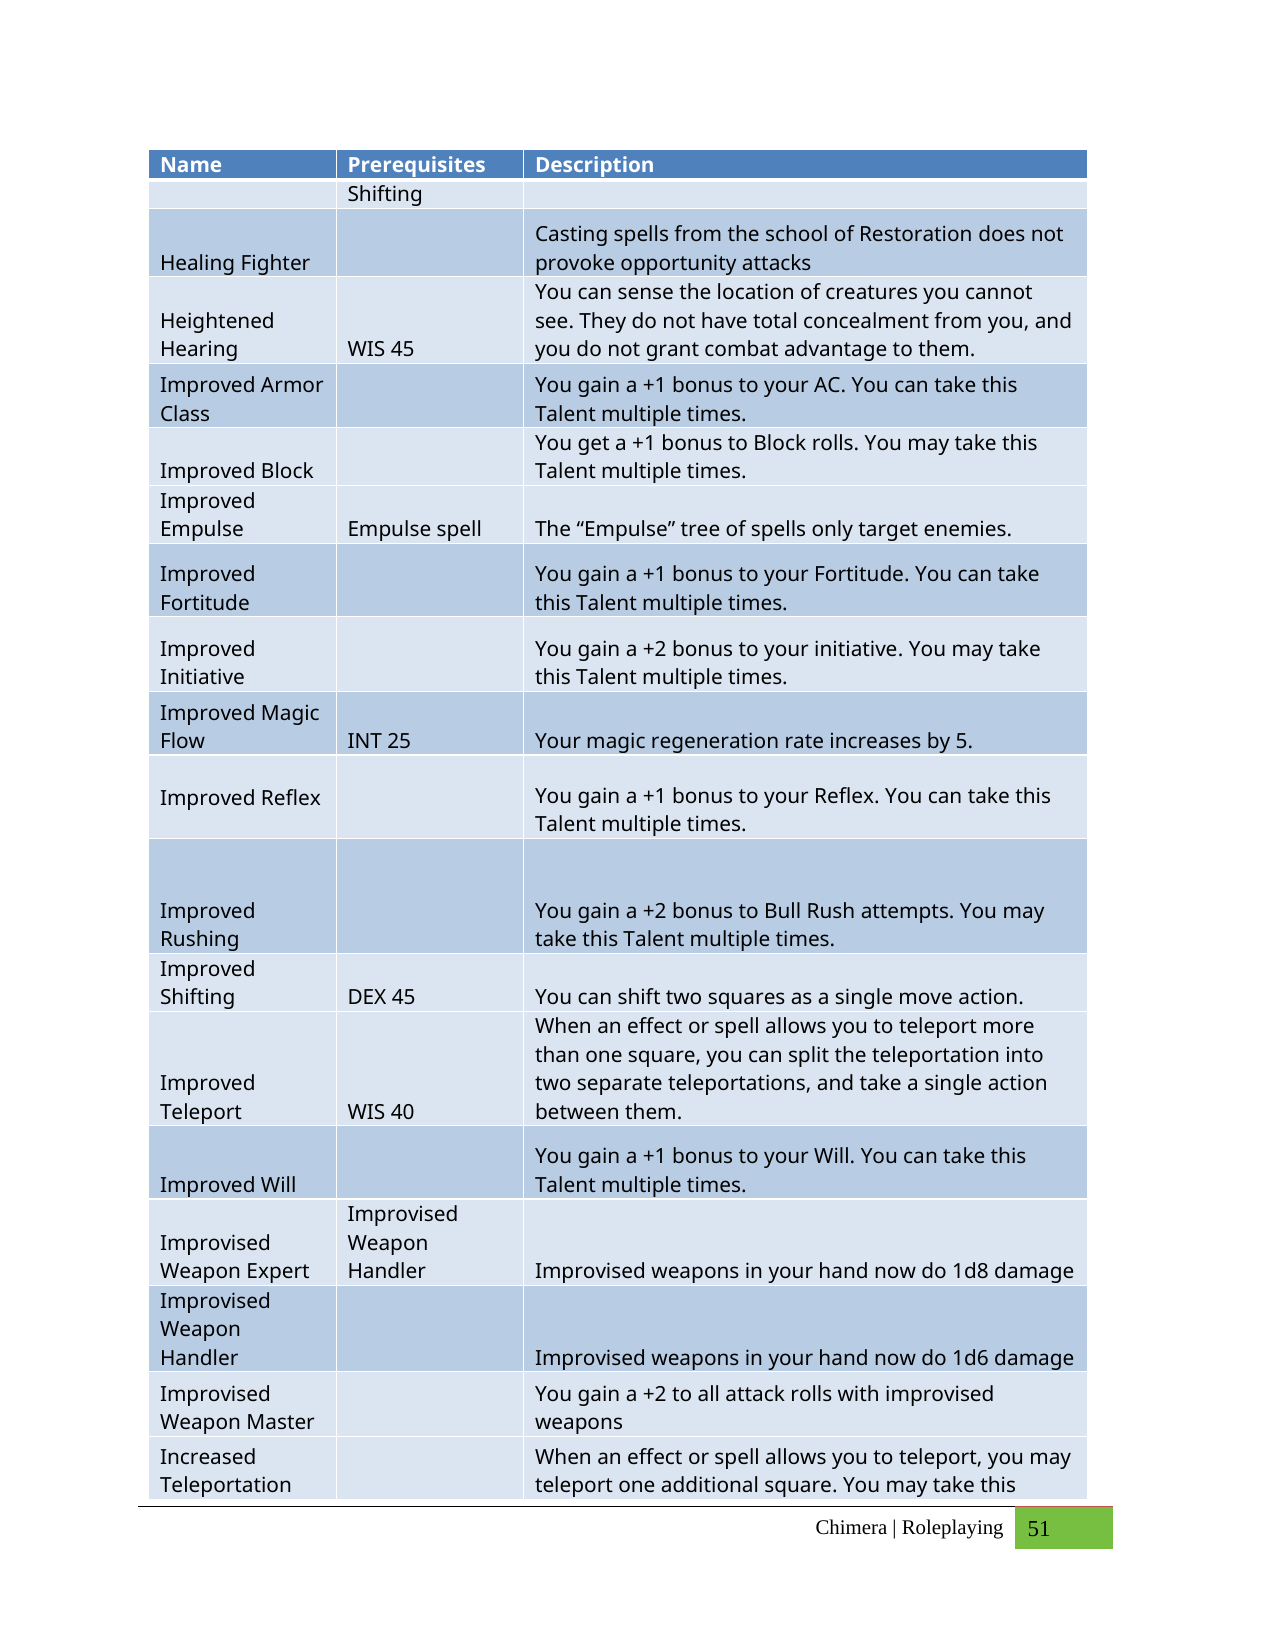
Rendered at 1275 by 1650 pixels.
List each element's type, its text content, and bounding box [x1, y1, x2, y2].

table_cell Improved Empulse [149, 486, 336, 543]
table_cell Healing Fighter [149, 209, 336, 276]
table_cell [337, 544, 523, 616]
table_cell Improvised Weapon Master [149, 1372, 336, 1436]
table_cell You gain a +2 to all attack rolls with improvised weapons [524, 1372, 1087, 1436]
table_cell Improved Initiative [149, 617, 336, 691]
table_cell When an effect or spell allows you to teleport more than one square, you can split the teleportation into two separate teleportations, and take a single action between them. [524, 1012, 1087, 1125]
table_cell [337, 209, 523, 276]
table_cell [337, 1437, 523, 1499]
table_cell WIS 40 [337, 1012, 523, 1125]
table_cell INT 25 [337, 692, 523, 754]
table_cell Empulse spell [337, 486, 523, 543]
table_cell Improved Rushing [149, 839, 336, 953]
table_cell Improvised weapons in your hand now do 1d6 damage [524, 1286, 1087, 1371]
table_cell [337, 1286, 523, 1371]
table_cell [337, 839, 523, 953]
table_cell [337, 428, 523, 485]
table_cell DEX 60, Improved Shifting [337, 182, 523, 208]
table_cell Improvised Weapon Expert [149, 1200, 336, 1285]
table_cell Improvised Weapon Handler [337, 1200, 523, 1285]
table_cell You can shift two squares as a single move action. [524, 954, 1087, 1011]
table_cell You gain a +2 bonus to Bull Rush attempts. You may take this Talent multiple times. [524, 839, 1087, 953]
table_cell [337, 364, 523, 427]
table_cell The “Empulse” tree of spells only target enemies. [524, 486, 1087, 543]
table_cell Casting spells from the school of Restoration does not provoke opportunity attacks [524, 209, 1087, 276]
table_cell [337, 617, 523, 691]
table_cell [337, 1372, 523, 1436]
table_cell You gain a +1 bonus to your AC. You can take this Talent multiple times. [524, 364, 1087, 427]
table_cell You can sense the location of creatures you cannot see. They do not have total concealment from you, and you do not grant combat advantage to them. [524, 277, 1087, 363]
table_cell Improved Will [149, 1126, 336, 1198]
table_cell You gain a +1 bonus to your Fortitude. You can take this Talent multiple times. [524, 544, 1087, 616]
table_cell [524, 1437, 1087, 1499]
table_header Prerequisites [337, 150, 523, 178]
table_cell Improved Teleport [149, 1012, 336, 1125]
table_cell Improvised weapons in your hand now do 1d8 damage [524, 1200, 1087, 1285]
table_cell You gain a +1 bonus to your Will. You can take this Talent multiple times. [524, 1126, 1087, 1198]
table_cell Improved Block [149, 428, 336, 485]
table_cell You get a +1 bonus to Block rolls. You may take this Talent multiple times. [524, 428, 1087, 485]
table_header Name [149, 150, 336, 178]
table_cell Improved Magic Flow [149, 692, 336, 754]
table_cell Improved Fortitude [149, 544, 336, 616]
table_cell [337, 1126, 523, 1198]
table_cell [524, 182, 1087, 208]
table_cell You gain a +1 bonus to your Reflex. You can take this Talent multiple times. [524, 756, 1087, 838]
table_cell Improvised Weapon Handler [149, 1286, 336, 1371]
table_cell WIS 45 [337, 277, 523, 363]
table_cell Improved Reflex [149, 756, 336, 838]
table_cell DEX 45 [337, 954, 523, 1011]
table_cell Improved Shifting [149, 954, 336, 1011]
table_cell [337, 756, 523, 838]
table_header Description [524, 150, 1087, 178]
table_cell Your magic regeneration rate increases by 5. [524, 692, 1087, 754]
table_cell Greater Shifting [149, 182, 336, 208]
table_cell Heightened Hearing [149, 277, 336, 363]
table_cell Improved Armor Class [149, 364, 336, 427]
table_cell You gain a +2 bonus to your initiative. You may take this Talent multiple times. [524, 617, 1087, 691]
table_cell Increased Teleportation [149, 1437, 336, 1499]
